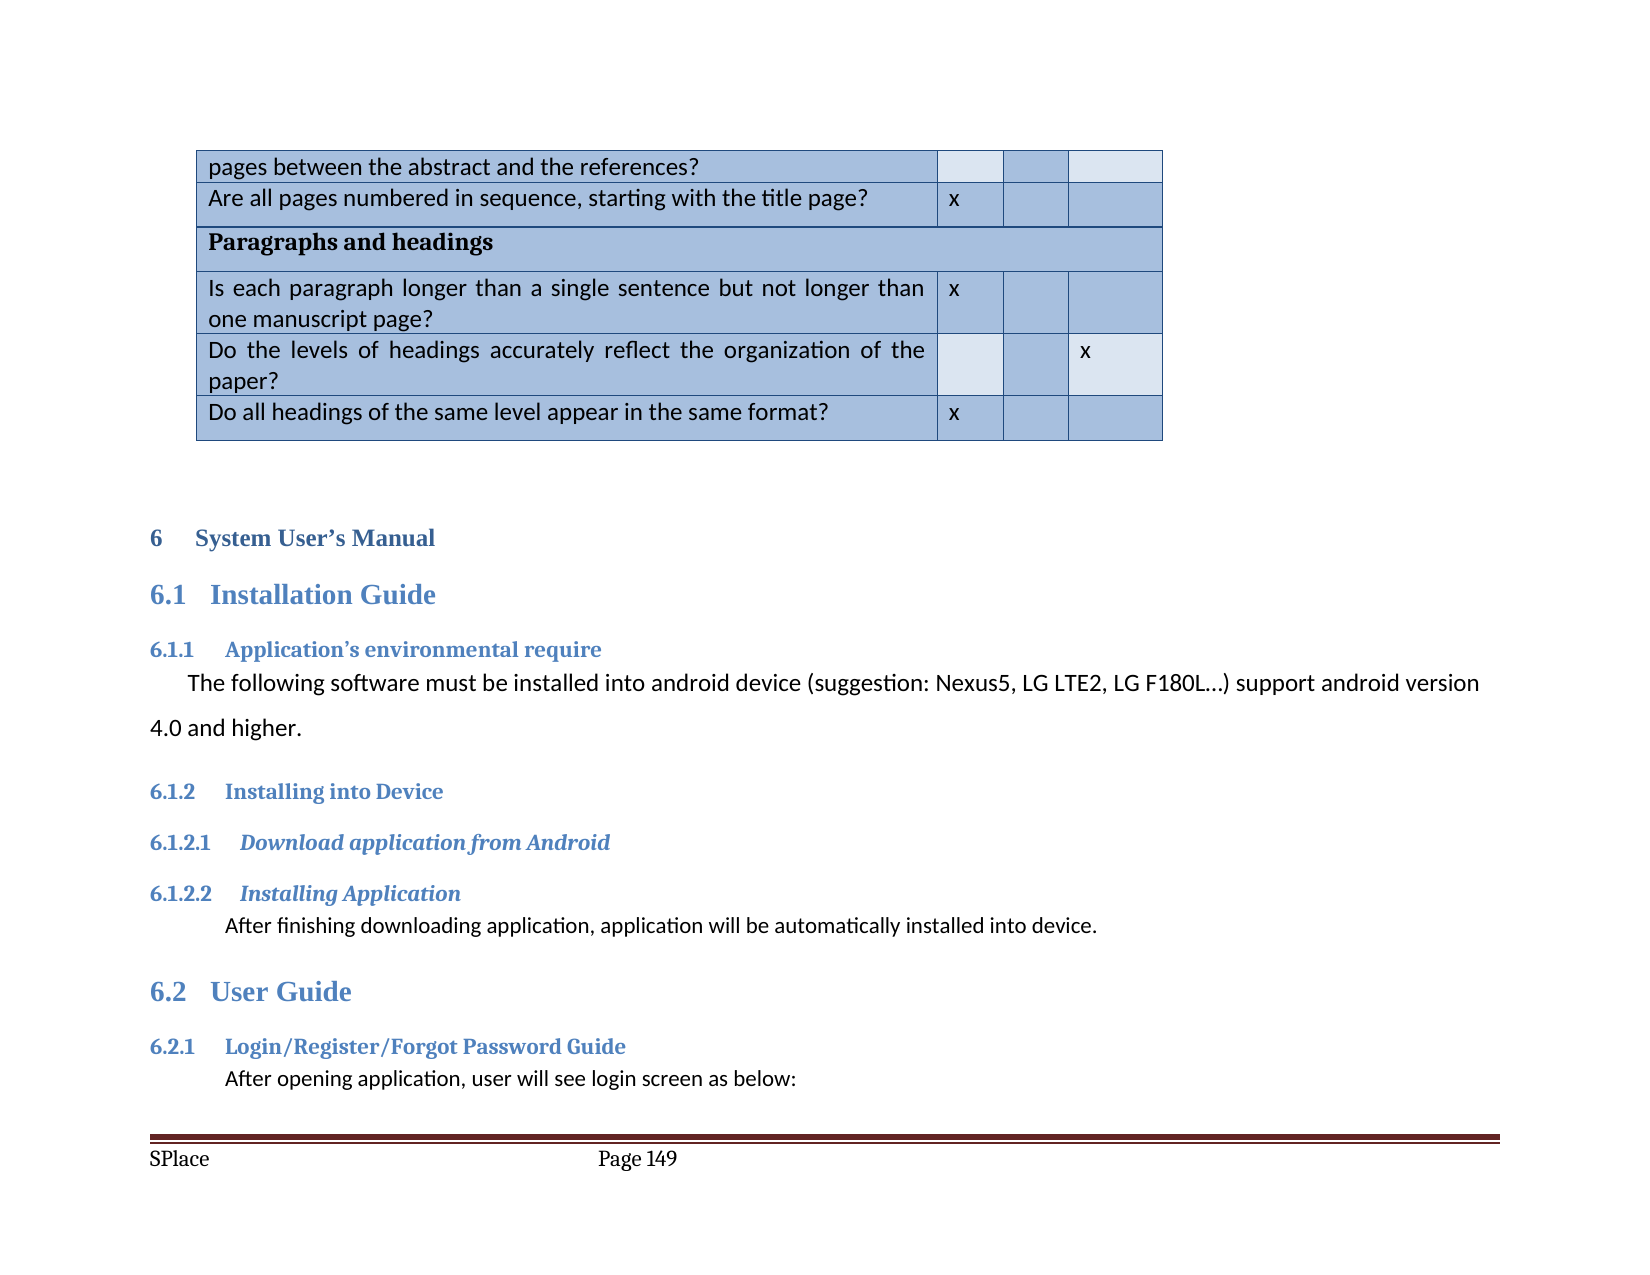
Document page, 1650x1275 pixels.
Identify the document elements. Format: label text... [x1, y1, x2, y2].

subtitle Installation Guide [150, 577, 1500, 611]
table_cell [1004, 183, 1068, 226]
subtitle Application’s environmental require [150, 637, 1500, 663]
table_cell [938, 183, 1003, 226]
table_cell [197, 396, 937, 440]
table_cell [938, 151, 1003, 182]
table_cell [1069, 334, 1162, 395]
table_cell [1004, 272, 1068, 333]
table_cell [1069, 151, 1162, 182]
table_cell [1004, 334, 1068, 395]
text The following software must be installed into android device (suggestion: Nexus5, LG LTE2, LG F180L…) support android version 4.0 and higher. [150, 667, 1500, 743]
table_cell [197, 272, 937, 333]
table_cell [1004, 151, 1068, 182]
text After opening application, user will see login screen as below: [225, 1064, 1500, 1092]
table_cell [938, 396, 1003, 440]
subtitle Installing into Device [150, 779, 1500, 805]
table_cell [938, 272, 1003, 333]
subtitle Login/Register/Forgot Password Guide [150, 1033, 1500, 1060]
subtitle Download application from Android [150, 830, 1500, 856]
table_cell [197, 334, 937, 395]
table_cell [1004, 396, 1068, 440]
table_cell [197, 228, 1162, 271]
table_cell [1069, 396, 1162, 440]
subtitle User Guide [150, 974, 1500, 1008]
subtitle Installing Application [150, 881, 1500, 907]
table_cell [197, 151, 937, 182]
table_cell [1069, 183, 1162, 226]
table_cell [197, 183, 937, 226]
subtitle System User’s Manual [150, 523, 1500, 552]
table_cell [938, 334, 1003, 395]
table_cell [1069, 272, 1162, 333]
text After finishing downloading application, application will be automatically installed into device. [150, 911, 1500, 939]
